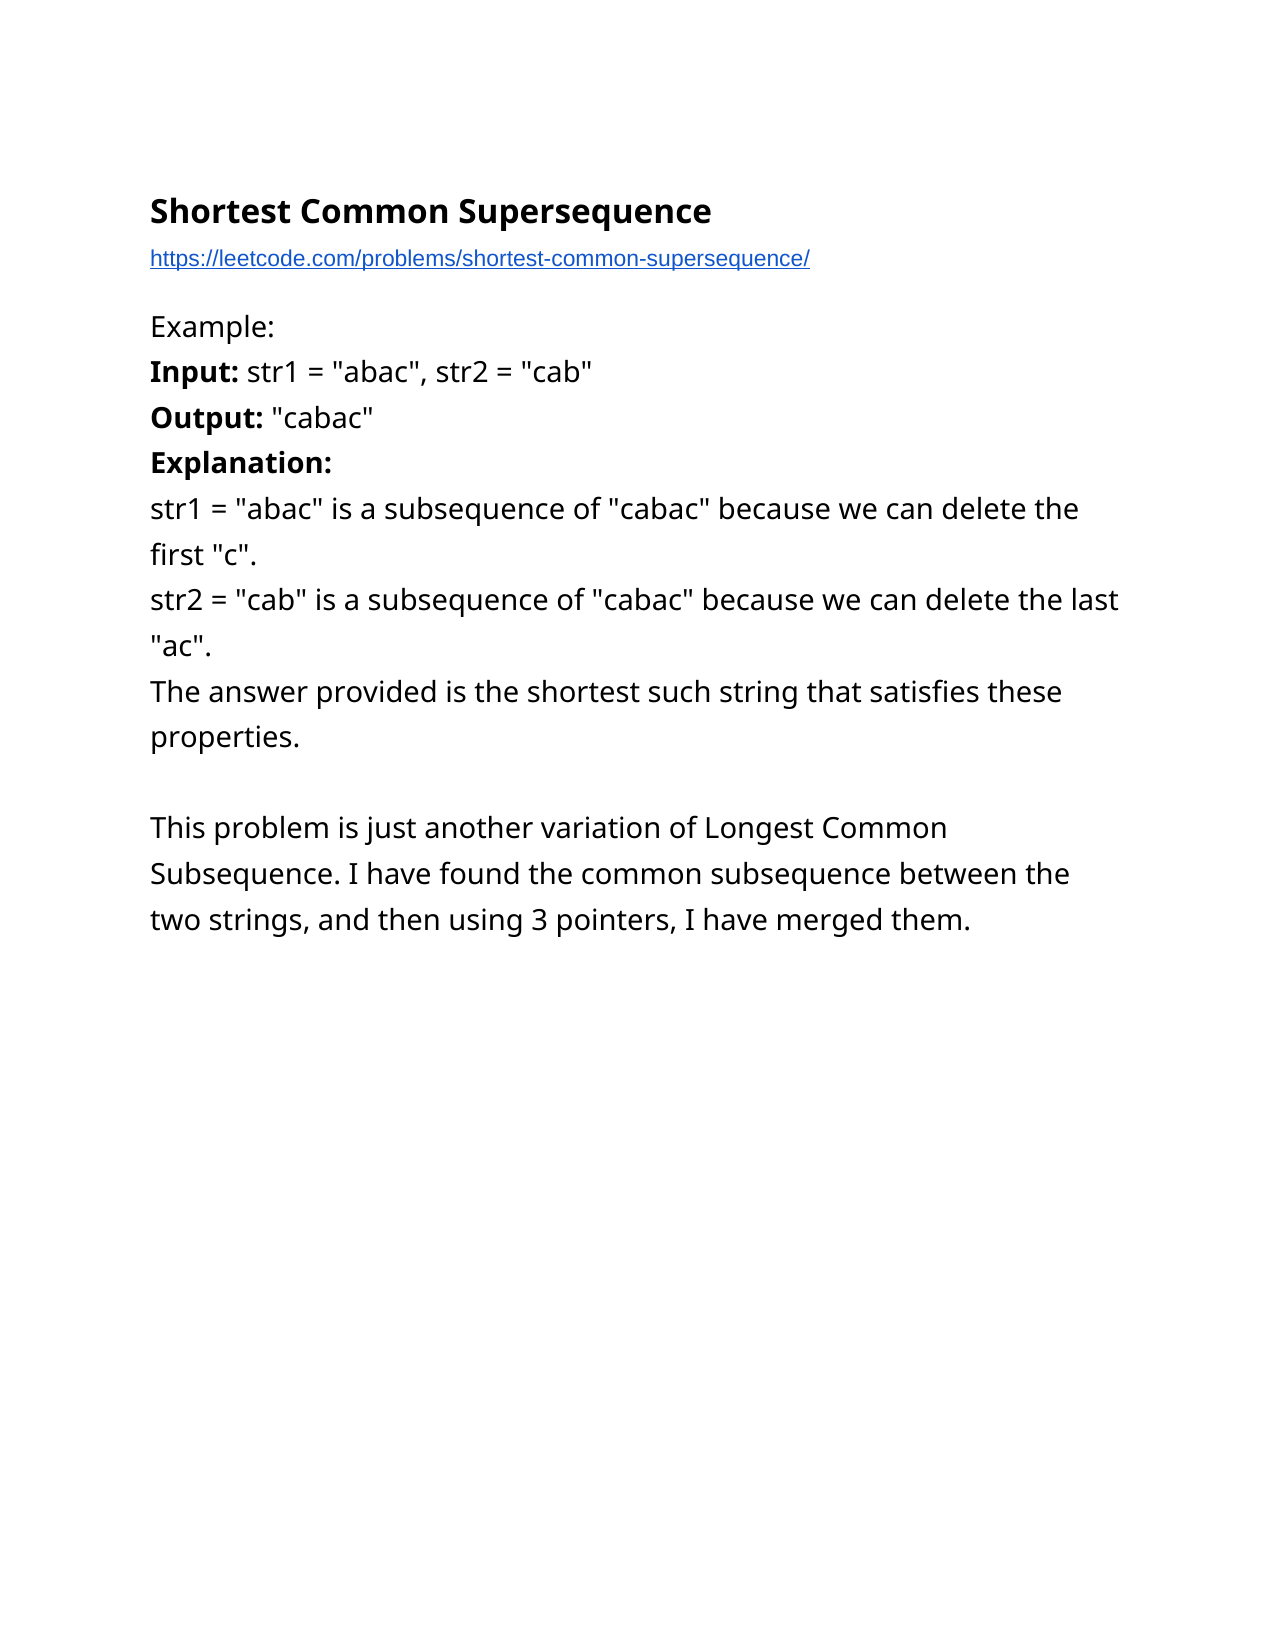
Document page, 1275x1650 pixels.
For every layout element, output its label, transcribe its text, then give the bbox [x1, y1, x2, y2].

text https://leetcode.com/problems/shortest-common-supersequence/ [150, 245, 1125, 272]
subtitle Shortest Common Supersequence [150, 187, 1125, 233]
text This problem is just another variation of Longest Common Subsequence. I have found the common subsequence between the two strings, and then using 3 pointers, I have merged them. [150, 808, 1125, 939]
text str2 = "cab" is a subsequence of "cabac" because we can delete the last "ac". [150, 579, 1125, 665]
text Output: "cabac" [150, 397, 1125, 437]
text Example: [150, 306, 1125, 346]
text Input: str1 = "abac", str2 = "cab" [150, 351, 1125, 391]
text str1 = "abac" is a subsequence of "cabac" because we can delete the first "c". [150, 488, 1125, 574]
text Explanation: [150, 443, 1125, 482]
text The answer provided is the shortest such string that satisfies these properties. [150, 671, 1125, 756]
